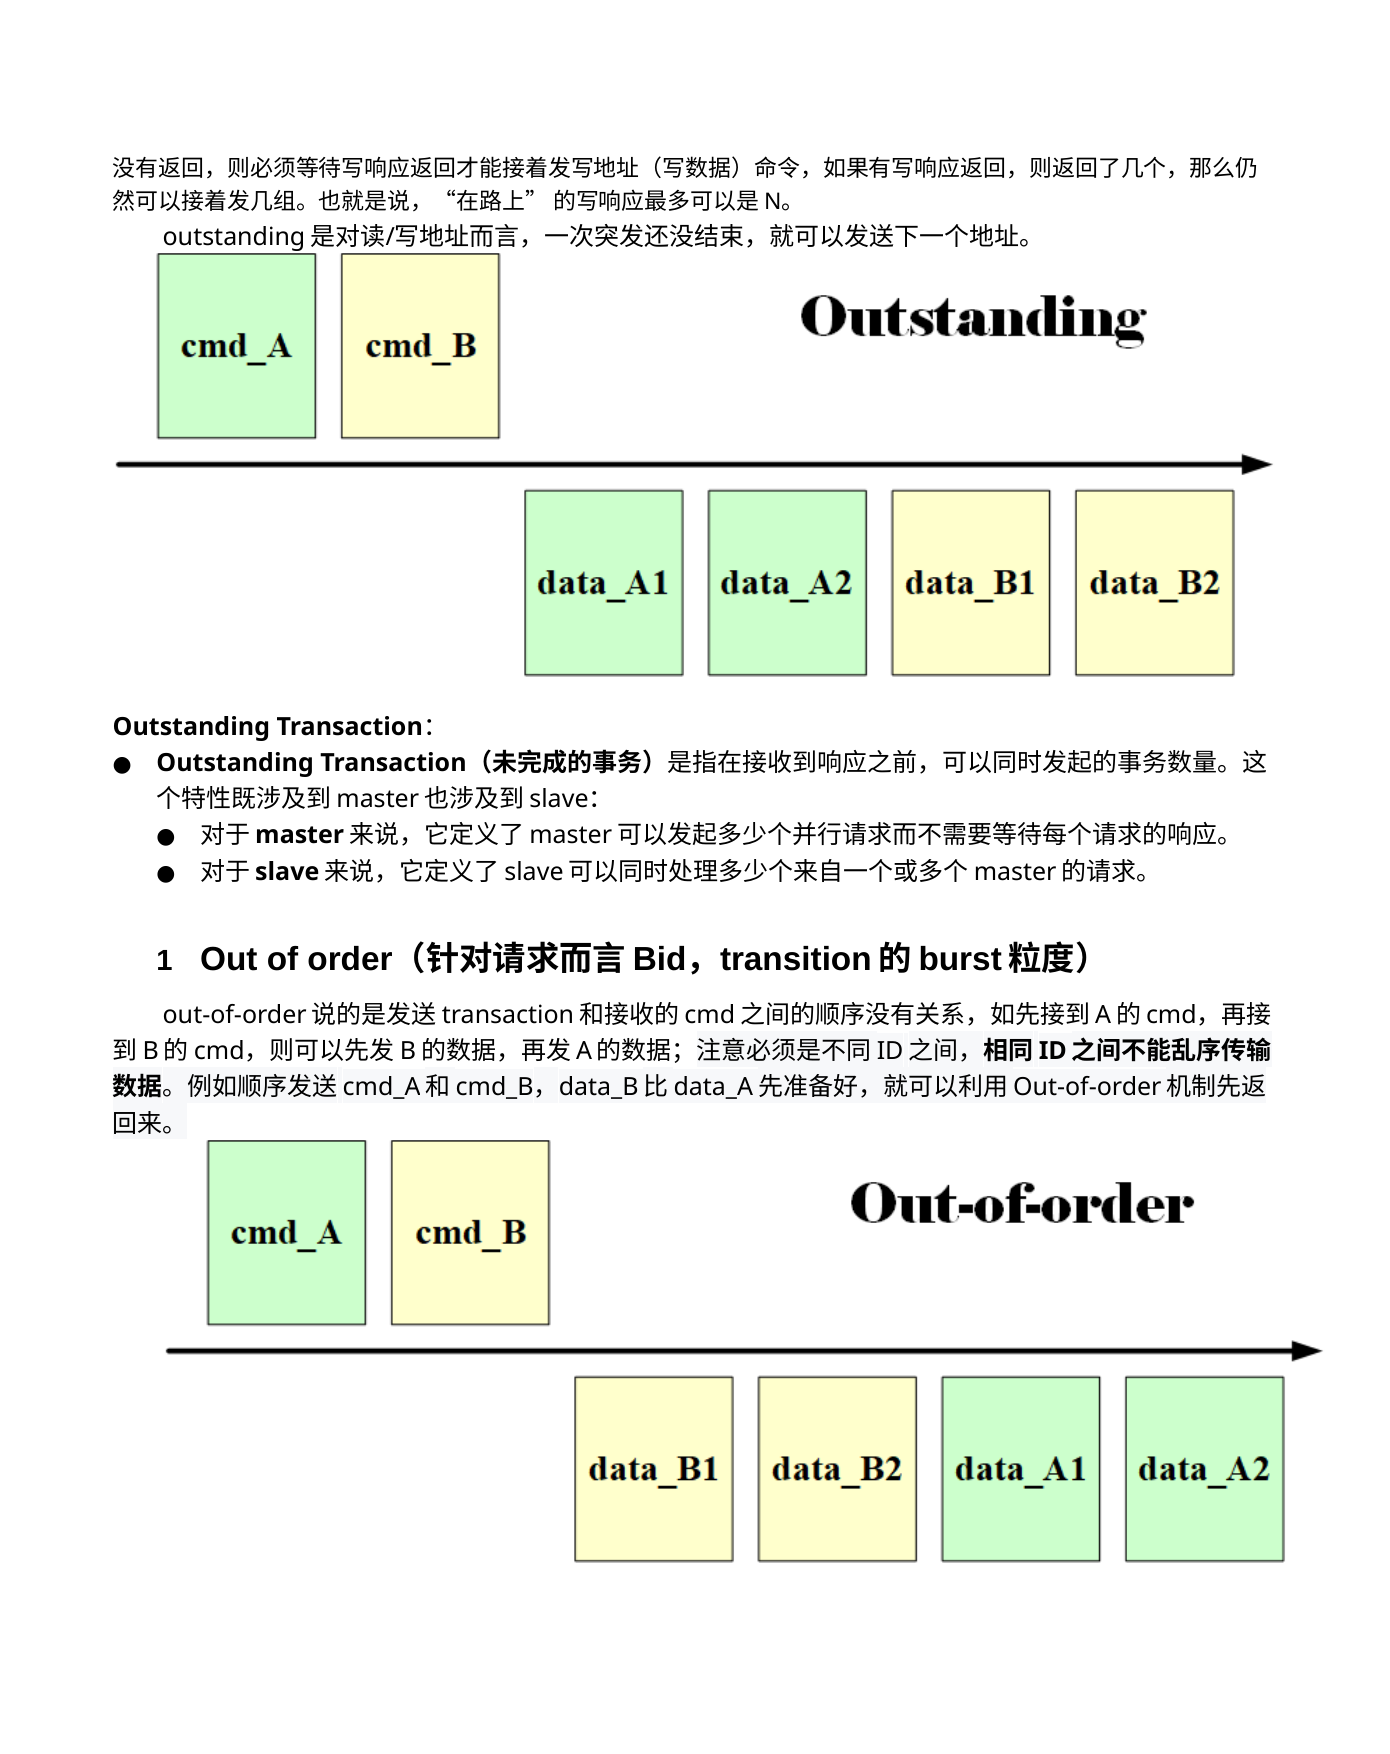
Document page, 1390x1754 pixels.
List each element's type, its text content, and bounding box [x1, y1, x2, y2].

subtitle Out of order（针对请求而言Bid，transition的burst粒度） [156, 953, 1277, 974]
list 对于slave来说，它定义了slave可以同时处理多少个来自一个或多个master的请求。 [156, 851, 1277, 887]
text Outstanding Transaction： [112, 706, 1277, 742]
text outstanding是对读/写地址而言，一次突发还没结束，就可以发送下一个地址。 [112, 217, 1277, 252]
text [112, 150, 1277, 217]
list Outstanding Transaction（未完成的事务）是指在接收到响应之前，可以同时发起的事务数量。这个特性既涉及到master也涉及到slave： [112, 742, 1277, 815]
picture [162, 1139, 1327, 1563]
list 对于master来说，它定义了master可以发起多少个并行请求而不需要等待每个请求的响应。 [156, 815, 1277, 851]
text out-of-order说的是发送transaction和接收的cmd之间的顺序没有关系，如先接到A的cmd，再接到B的cmd，则可以先发B的数据，再发A的数据；注意必须是不同ID之间，相同ID之间不能乱序传输数据。例如顺序发送cmd_A和cmd_B，data_B比data_A先准备好，就可以利用Out-of-order机制先返回来。 [112, 994, 1277, 1139]
picture [112, 252, 1277, 677]
